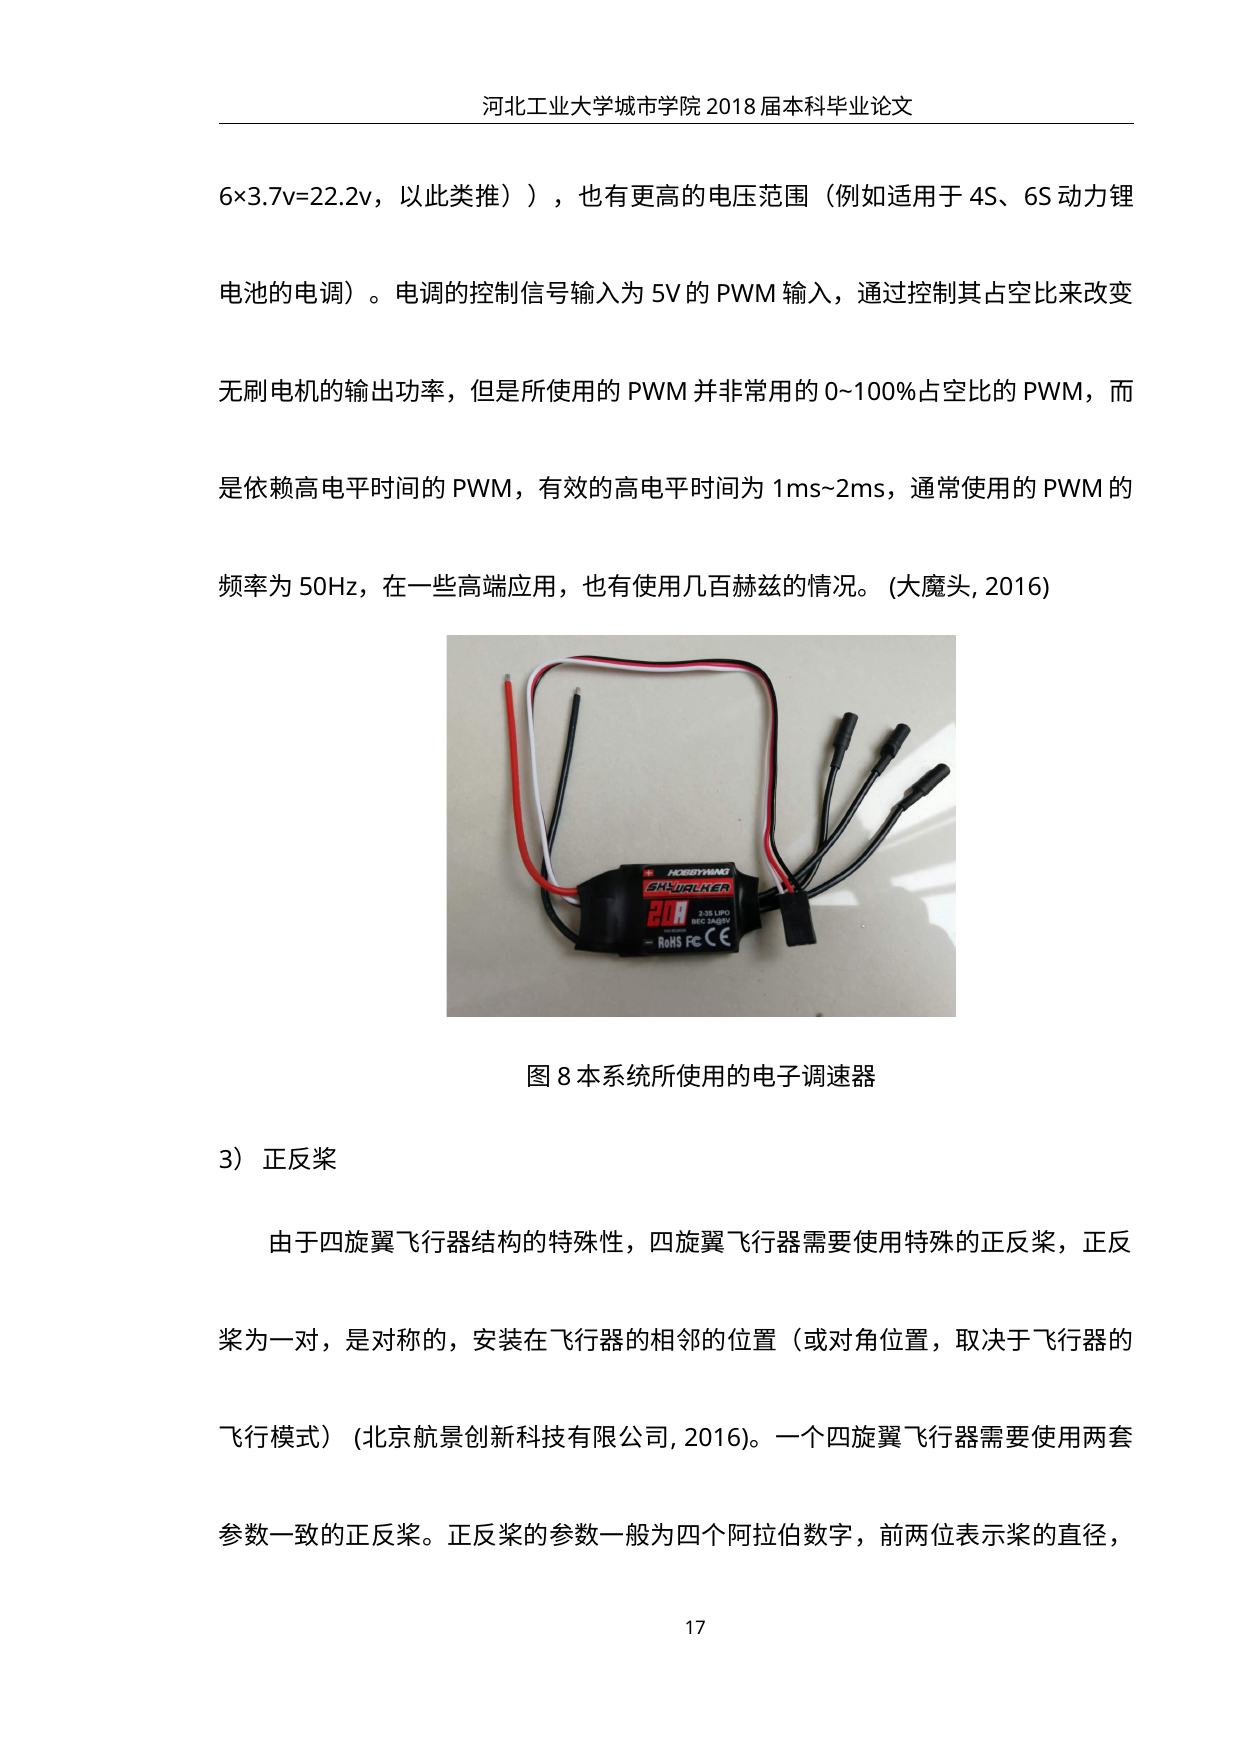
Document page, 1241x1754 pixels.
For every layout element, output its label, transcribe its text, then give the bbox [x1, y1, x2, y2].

text 图 8本系统所使用的电子调速器 [218, 1042, 1134, 1107]
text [218, 1208, 1134, 1566]
picture [446, 635, 956, 1017]
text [218, 162, 1134, 617]
list 正反桨 [218, 1125, 1134, 1190]
